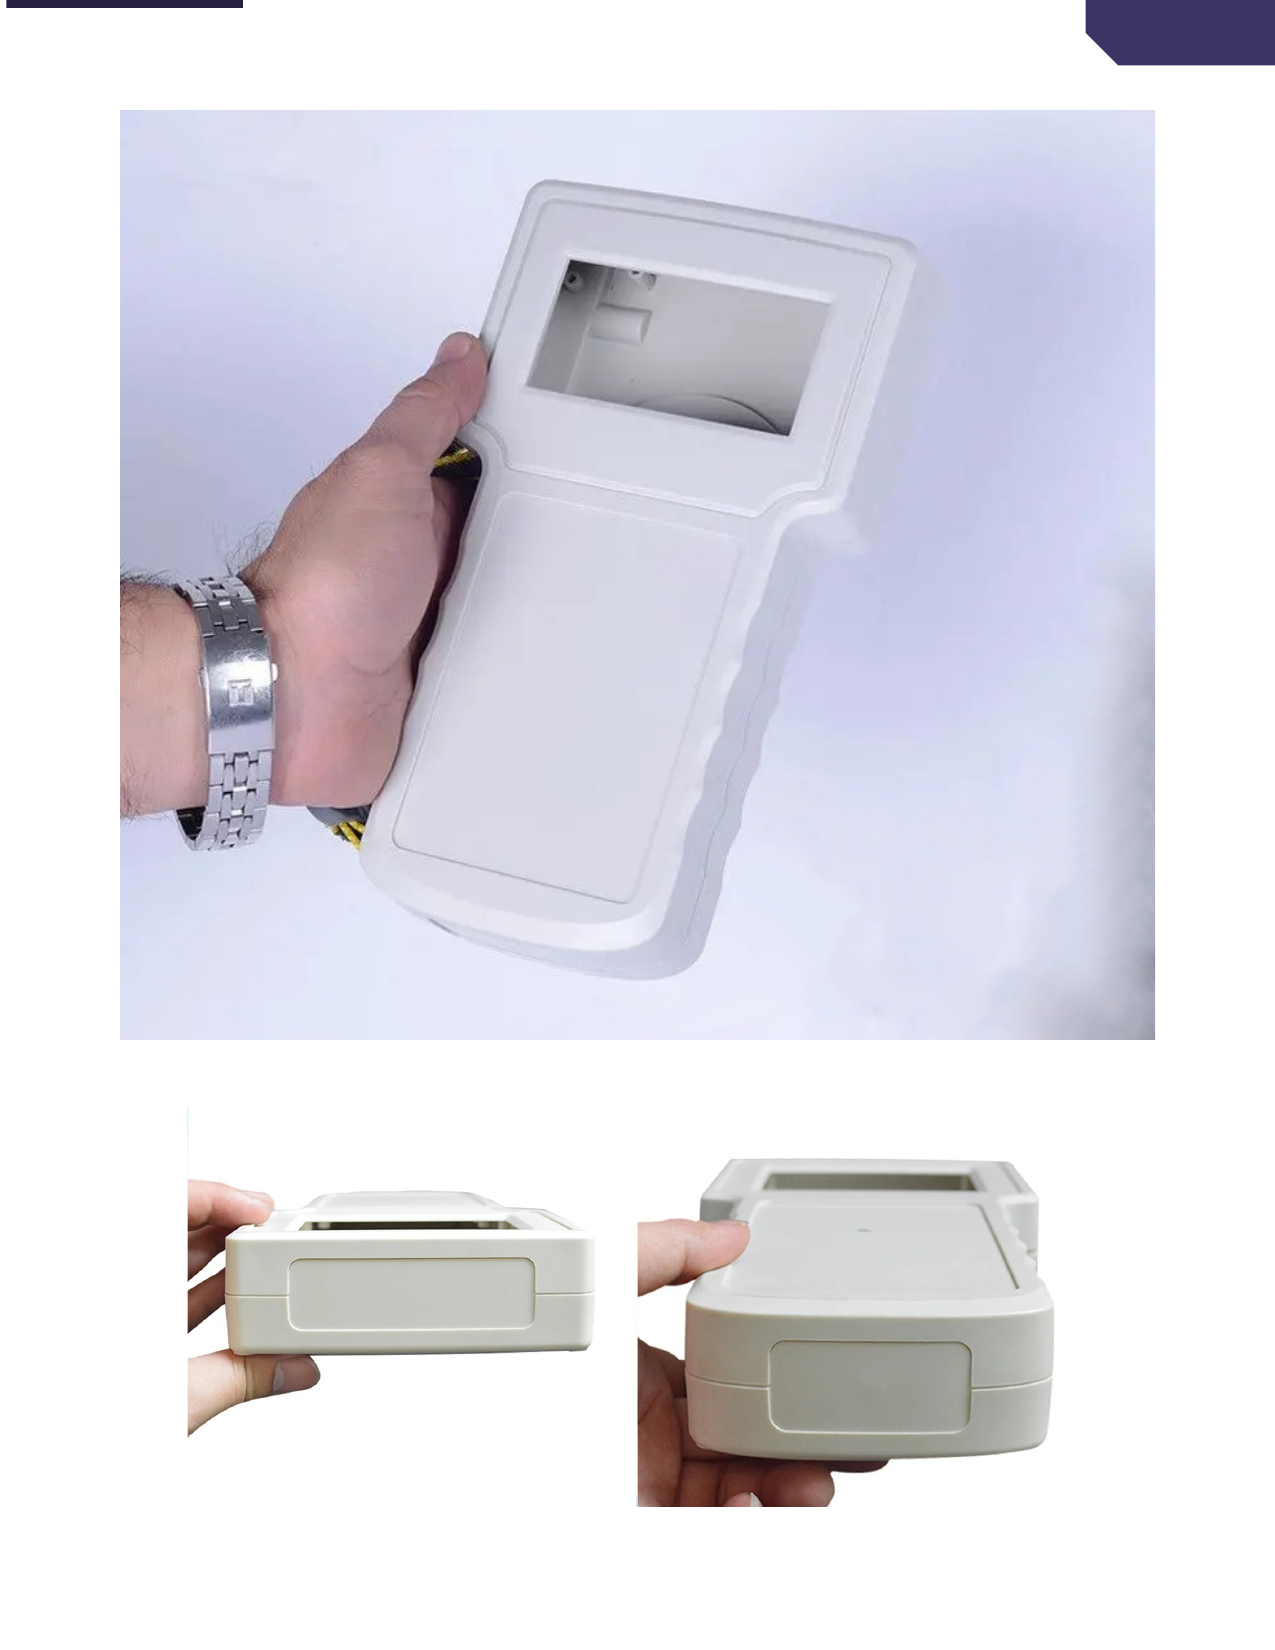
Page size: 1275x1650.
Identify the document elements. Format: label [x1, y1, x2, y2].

picture [187, 1056, 1088, 1507]
picture [120, 110, 1155, 1040]
